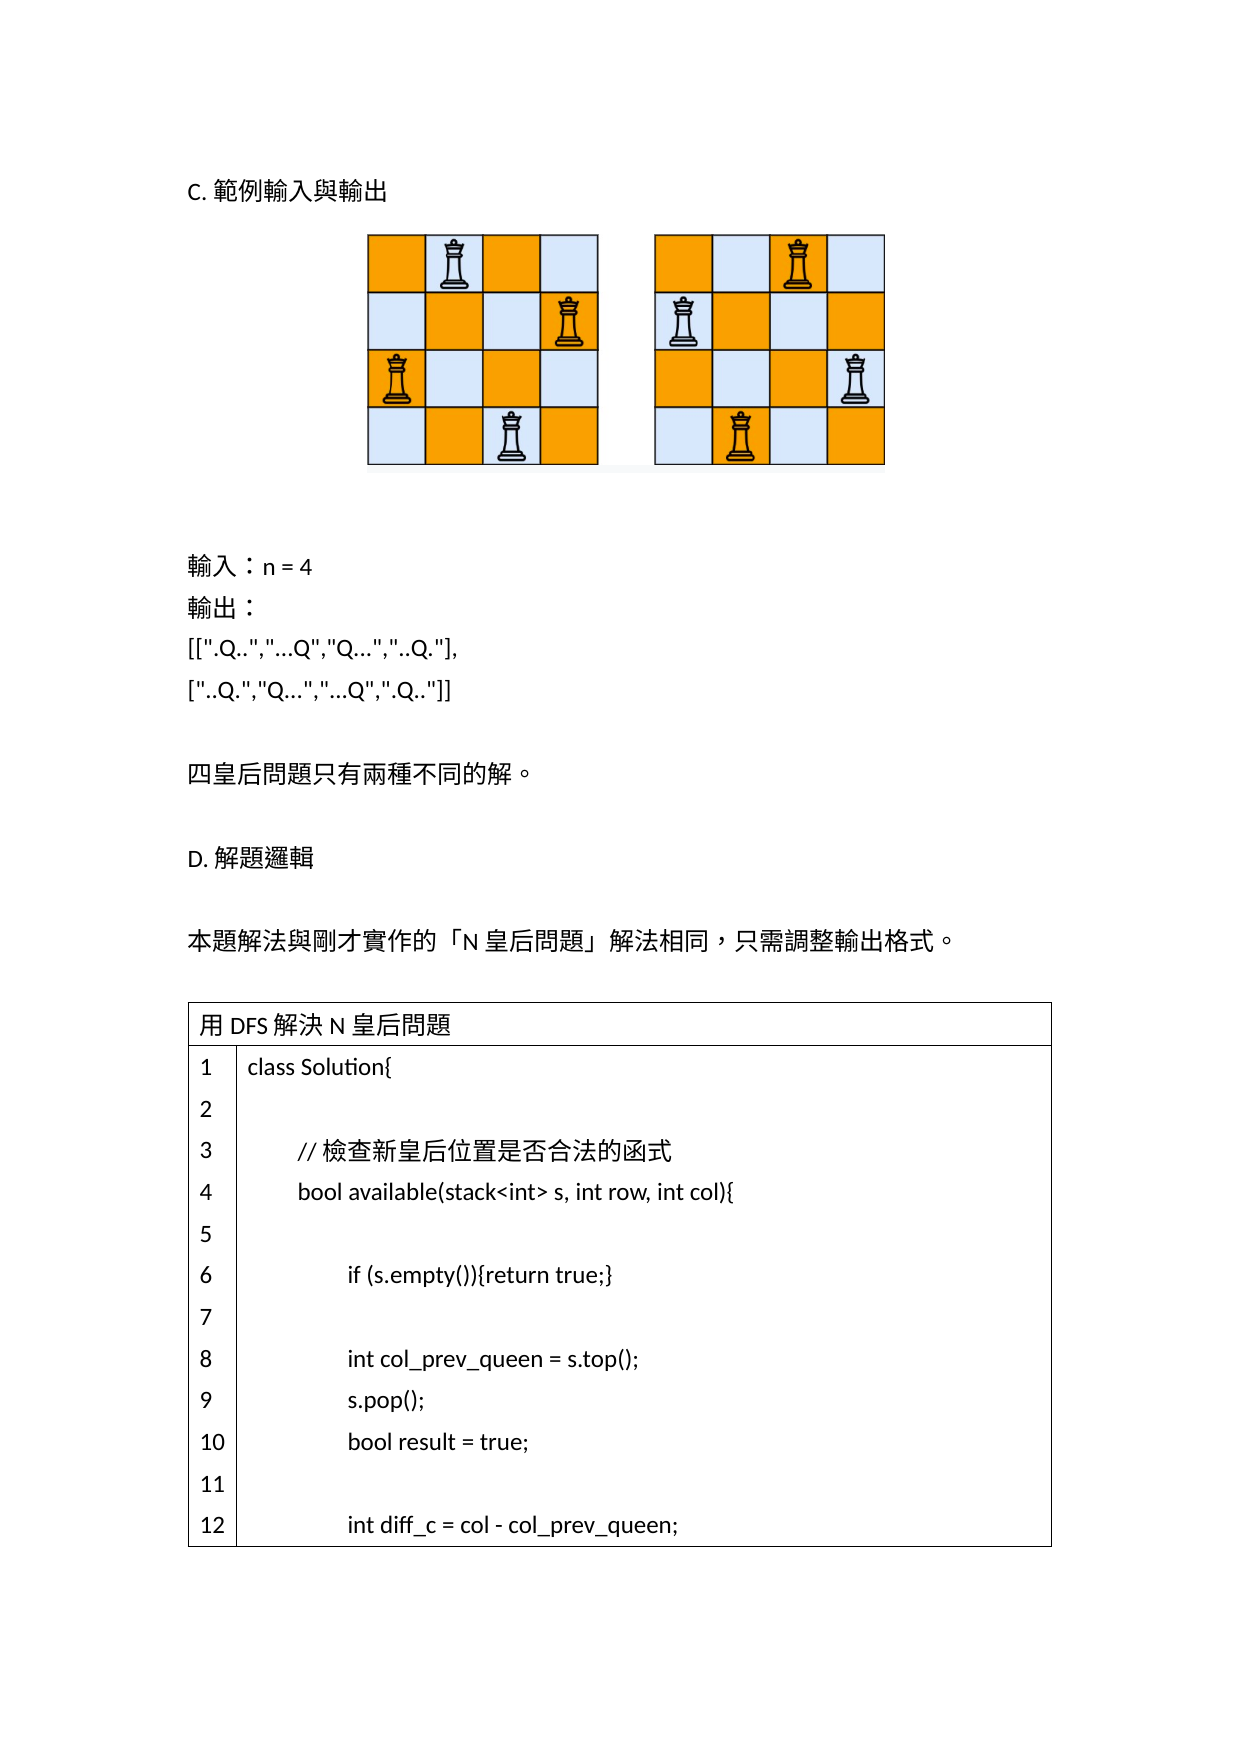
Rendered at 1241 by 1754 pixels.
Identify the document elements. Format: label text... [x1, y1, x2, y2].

text C. 範例輸入與輸出 [187, 169, 1053, 210]
text ["..Q.","Q...","...Q",".Q.."]] [187, 669, 1053, 710]
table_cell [237, 1046, 1051, 1546]
table_header 用 DFS 解決 N 皇后問題 [189, 1003, 1051, 1045]
picture [363, 227, 892, 473]
text 本題解法與剛才實作的「N 皇后問題」解法相同，只需調整輸出格式。 [187, 919, 1053, 960]
text D. 解題邏輯 [187, 835, 1053, 877]
text [[".Q..","...Q","Q...","..Q."], [187, 627, 1053, 669]
text 輸入：n = 4 [187, 544, 1053, 585]
text 輸出： [187, 585, 1053, 627]
text 四皇后問題只有兩種不同的解。 [187, 752, 1053, 794]
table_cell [189, 1046, 236, 1546]
